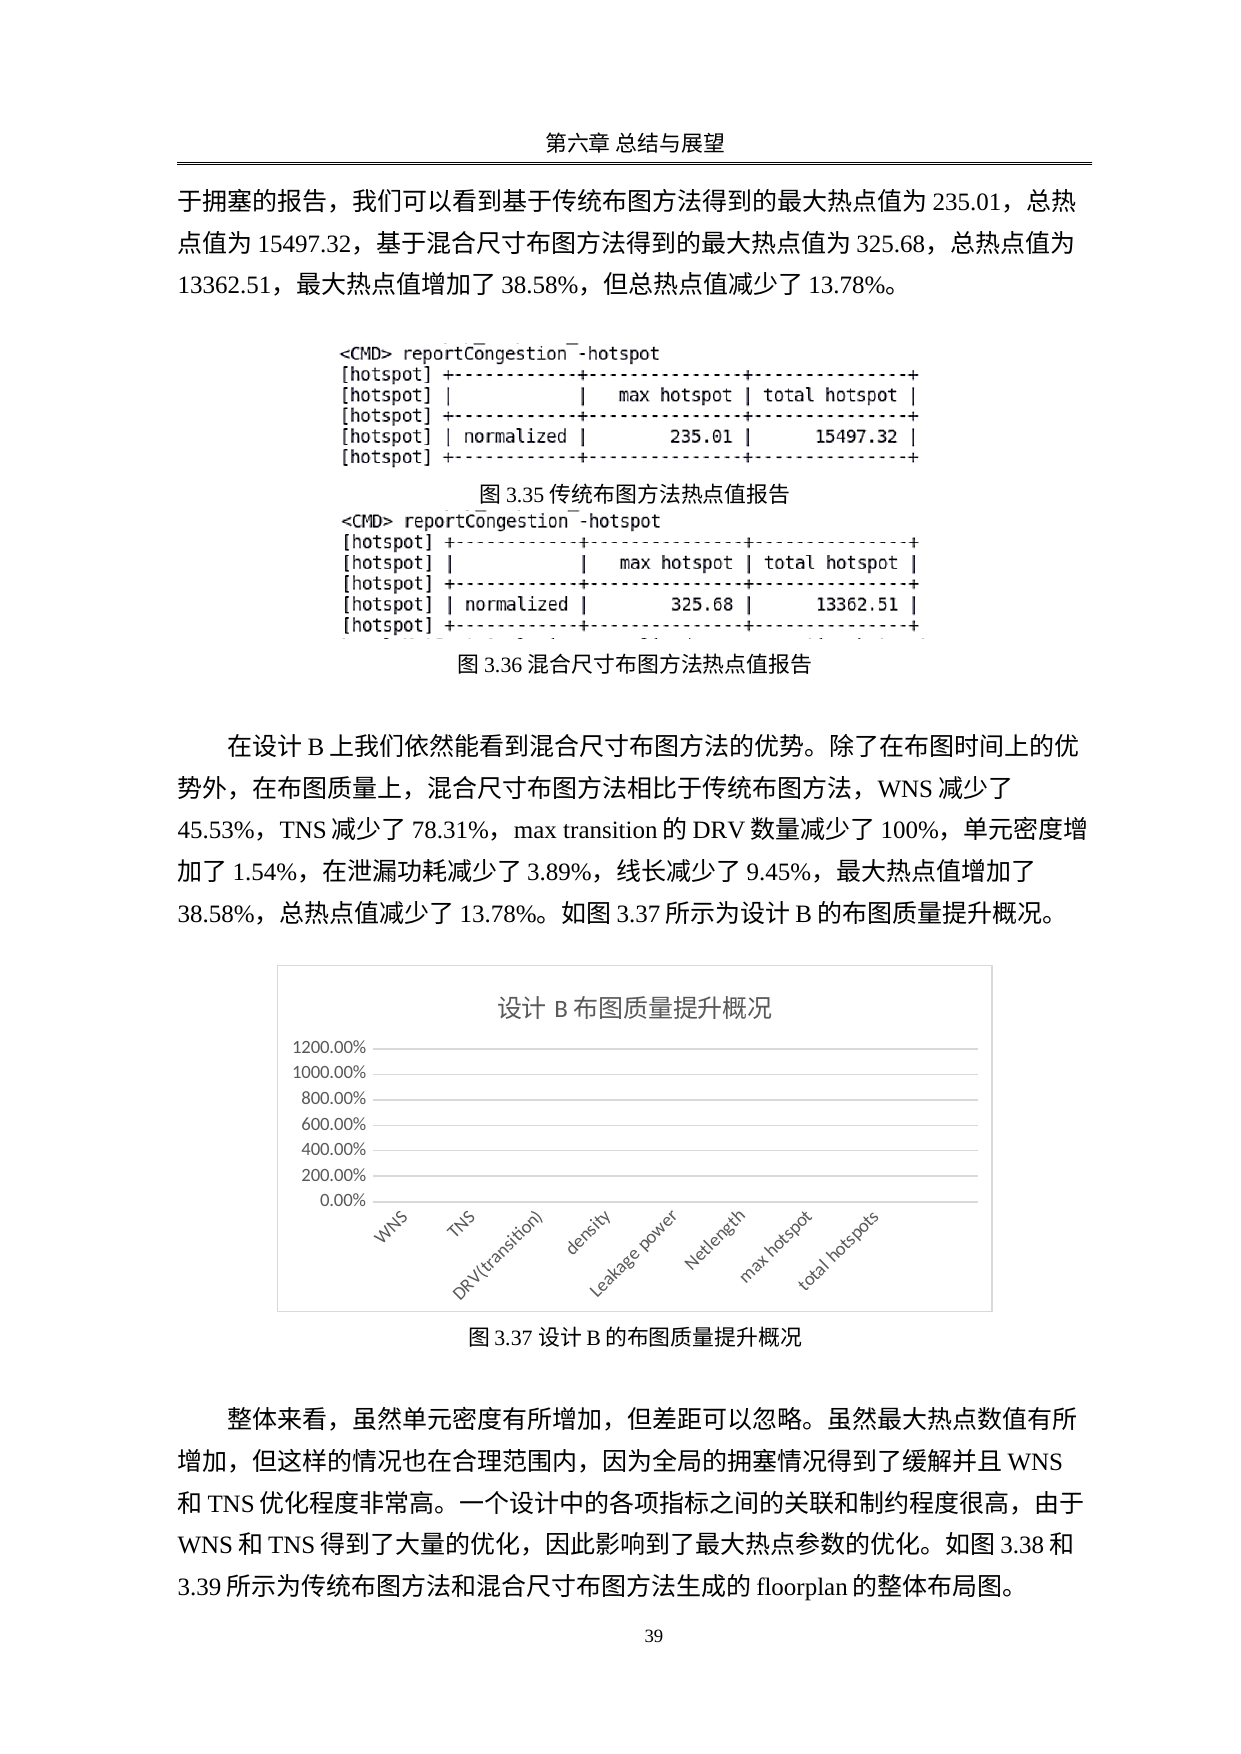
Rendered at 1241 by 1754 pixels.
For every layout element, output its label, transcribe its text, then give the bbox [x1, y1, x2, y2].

list 图3.35 传统布图方法热点值报告 [177, 469, 1092, 511]
picture [337, 343, 932, 469]
list 图3.36 混合尺寸布图方法热点值报告 [177, 639, 1092, 681]
text 整体来看，虽然单元密度有所增加，但差距可以忽略。虽然最大热点数值有所增加，但这样的情况也在合理范围内，因为全局的拥塞情况得到了缓解并且WNS和TNS优化程度非常高。一个设计中的各项指标之间的关联和制约程度很高，由于WNS和TNS得到了大量的优化，因此影响到了最大热点参数的优化。如图3.38和3.39所示为传统布图方法和混合尺寸布图方法生成的floorplan的整体布局图。 [177, 1396, 1092, 1604]
text 在设计B上我们依然能看到混合尺寸布图方法的优势。除了在布图时间上的优势外，在布图质量上，混合尺寸布图方法相比于传统布图方法，WNS减少了45.53%，TNS减少了78.31%，max transition的DRV数量减少了100%，单元密度增加了1.54%，在泄漏功耗减少了3.89%，线长减少了9.45%，最大热点值增加了38.58%，总热点值减少了13.78%。如图3.37所示为设计B的布图质量提升概况。 [177, 722, 1092, 931]
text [177, 177, 1092, 302]
list 图3.37 设计B的布图质量提升概况 [177, 1312, 1092, 1354]
picture [336, 510, 934, 639]
